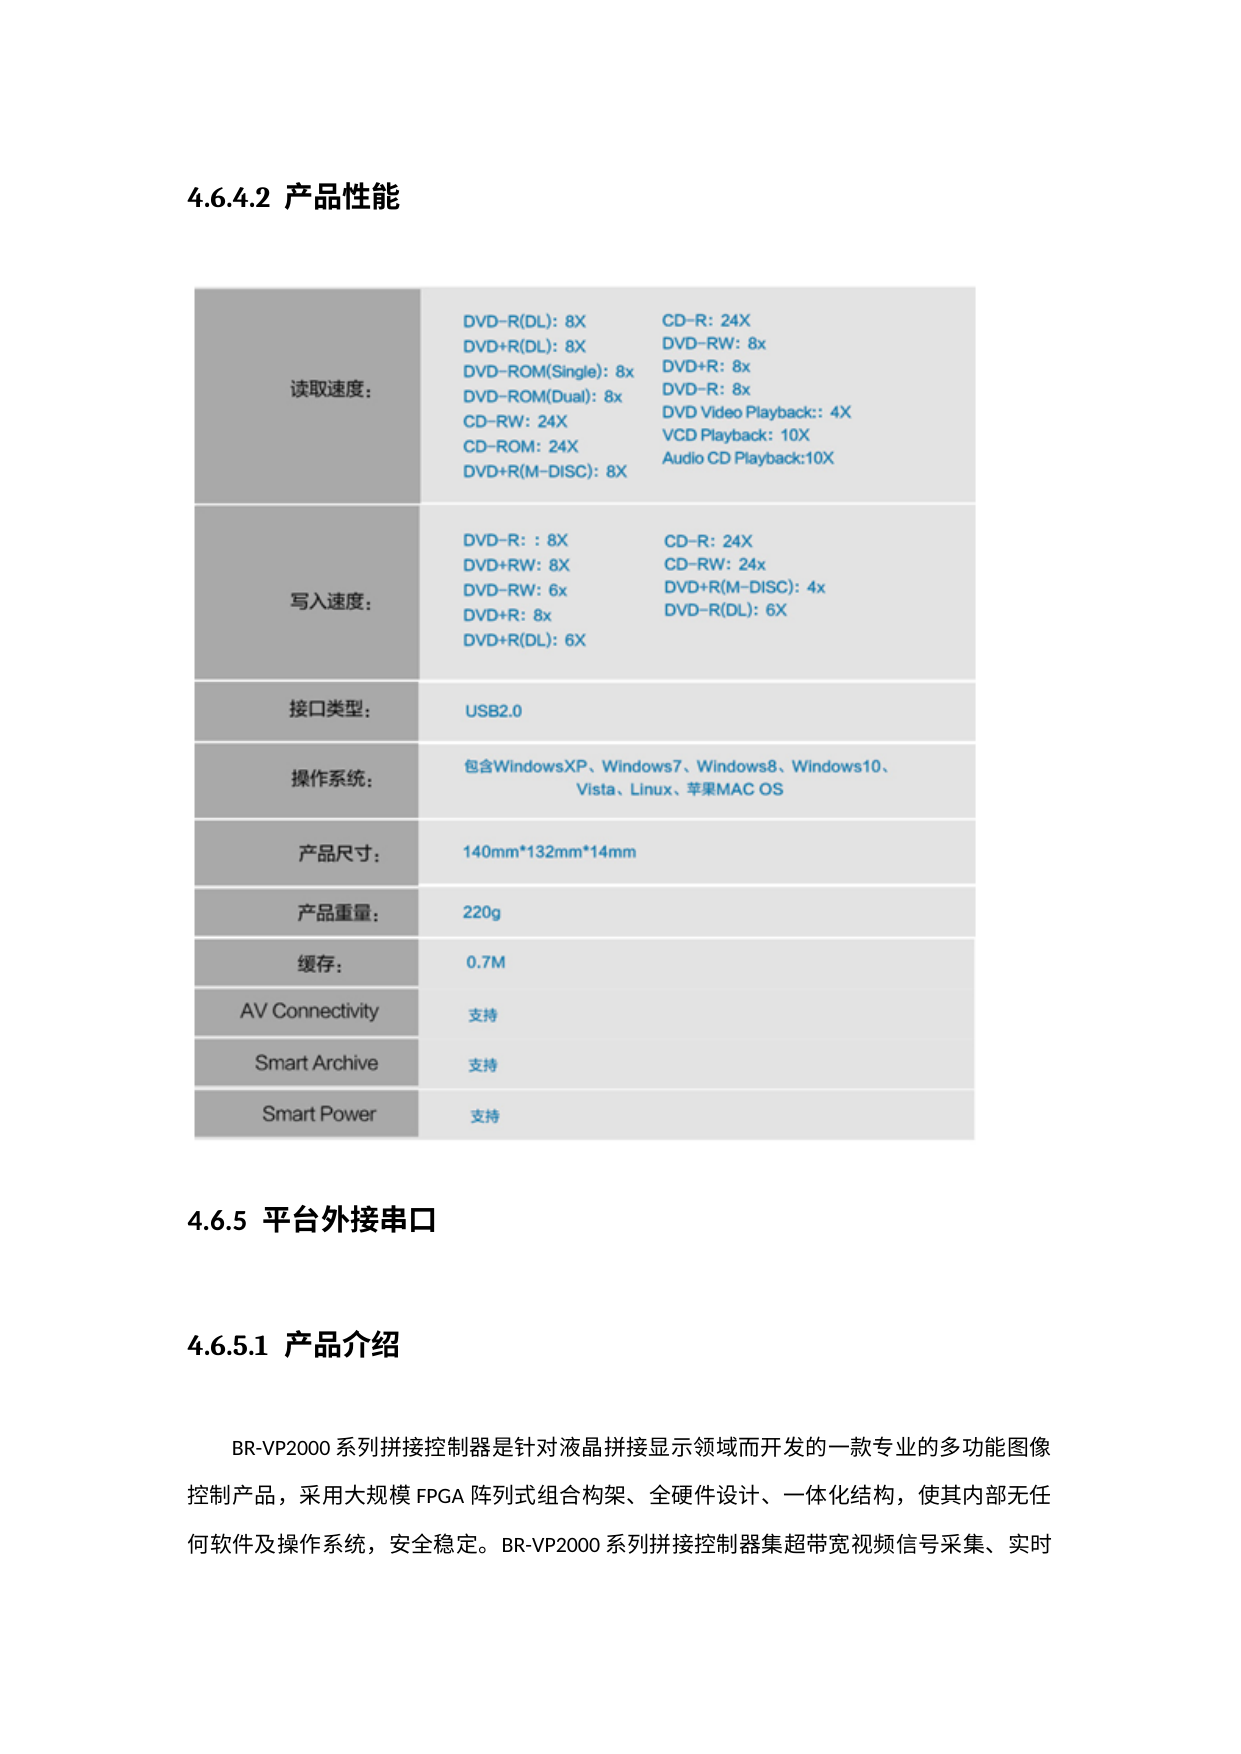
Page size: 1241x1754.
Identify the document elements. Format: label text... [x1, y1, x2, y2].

subtitle 产品介绍 [187, 1310, 1053, 1375]
subtitle 产品性能 [187, 162, 1053, 227]
picture [187, 280, 979, 1145]
subtitle 平台外接串口 [187, 1185, 1053, 1250]
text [187, 1429, 1053, 1559]
